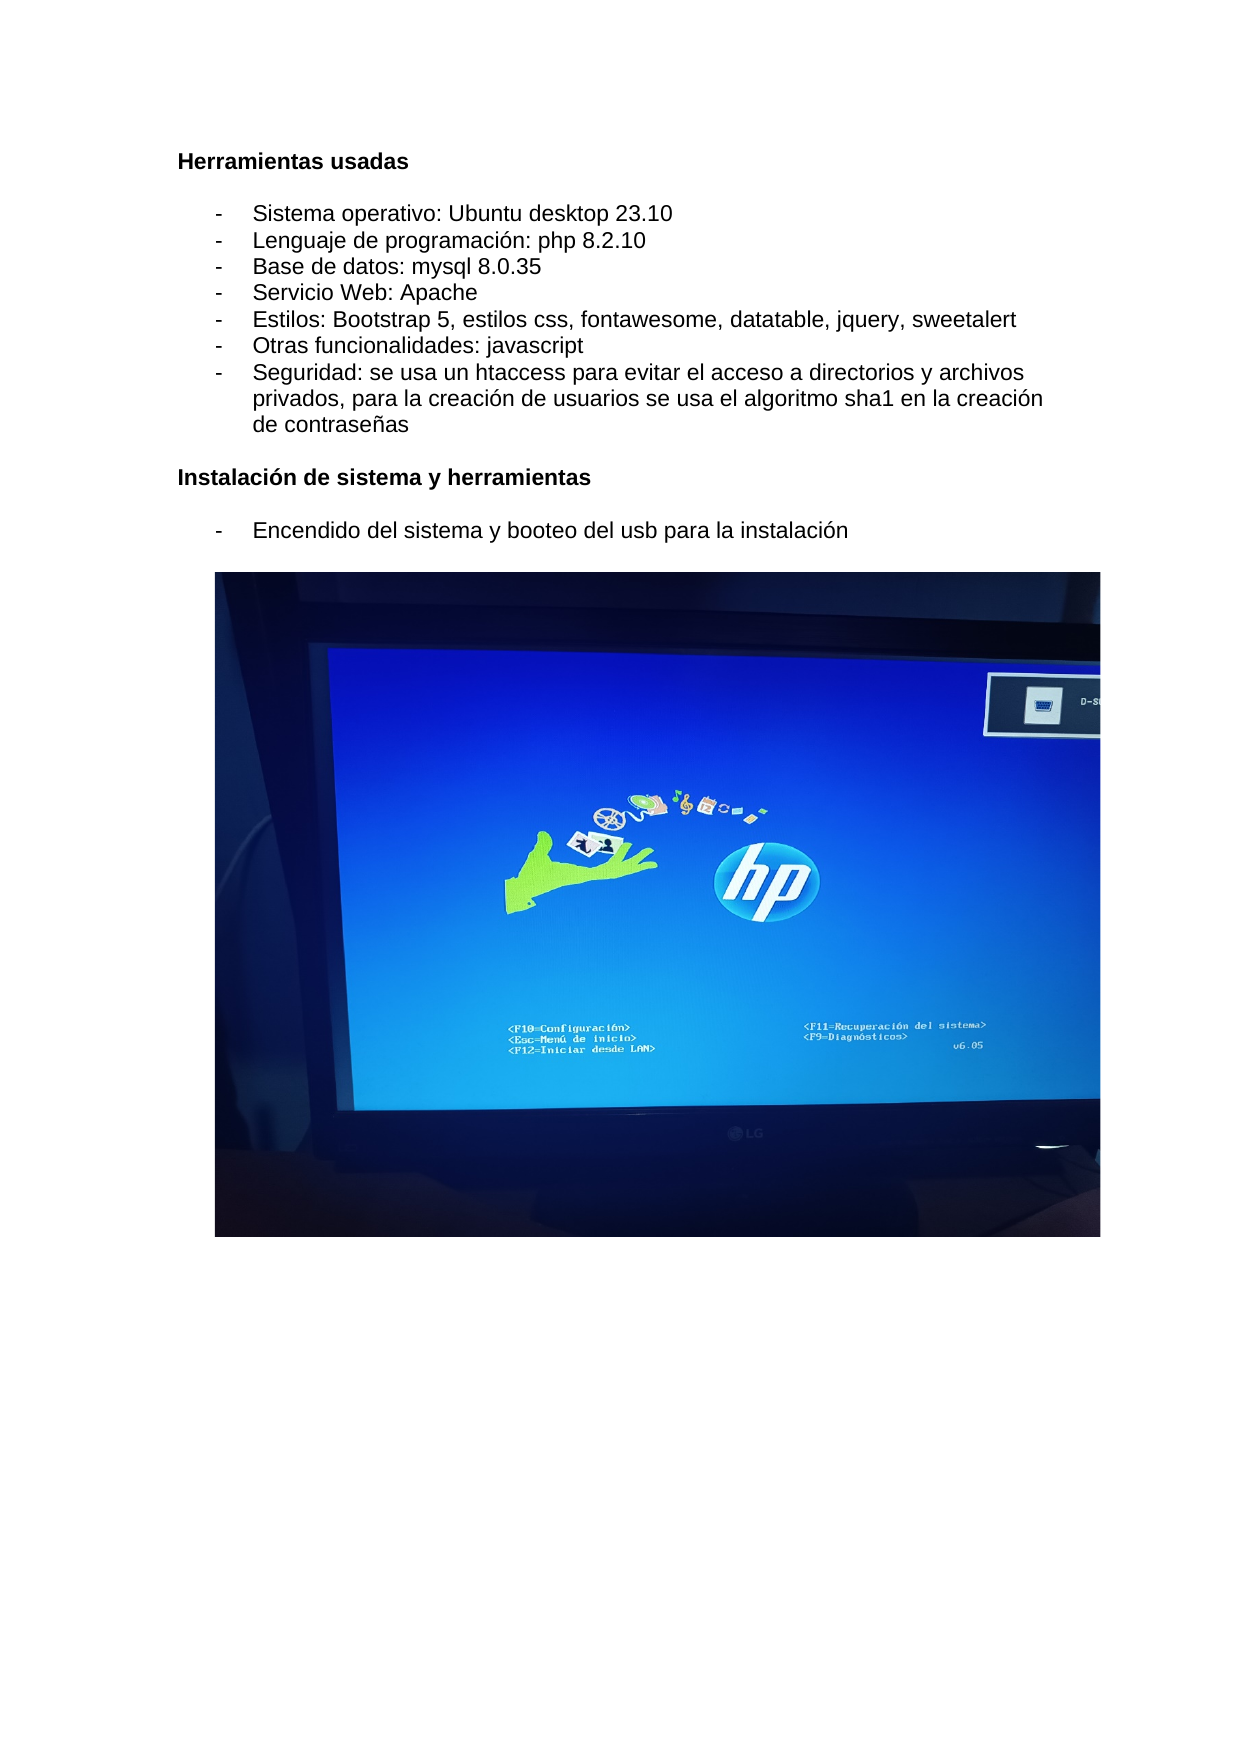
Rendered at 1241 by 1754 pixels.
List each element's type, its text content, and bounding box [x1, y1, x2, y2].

list Sistema operativo: Ubuntu desktop 23.10 [215, 200, 1063, 227]
text Instalación de sistema y herramientas [177, 464, 1063, 490]
list Encendido del sistema y booteo del usb para la instalación [215, 517, 1063, 543]
list Lenguaje de programación: php 8.2.10 [215, 227, 1063, 253]
list Servicio Web: Apache [215, 279, 1063, 306]
text Herramientas usadas [177, 148, 1063, 174]
list Estilos: Bootstrap 5, estilos css, fontawesome, datatable, jquery, sweetalert [215, 306, 1063, 332]
list Base de datos: mysql 8.0.35 [215, 253, 1063, 279]
picture [214, 572, 1101, 1237]
list Otras funcionalidades: javascript [215, 332, 1063, 358]
list Seguridad: se usa un htaccess para evitar el acceso a directorios y archivos privados, para la creación de usuarios se usa el algoritmo sha1 en la creación de contraseñas [215, 358, 1063, 437]
